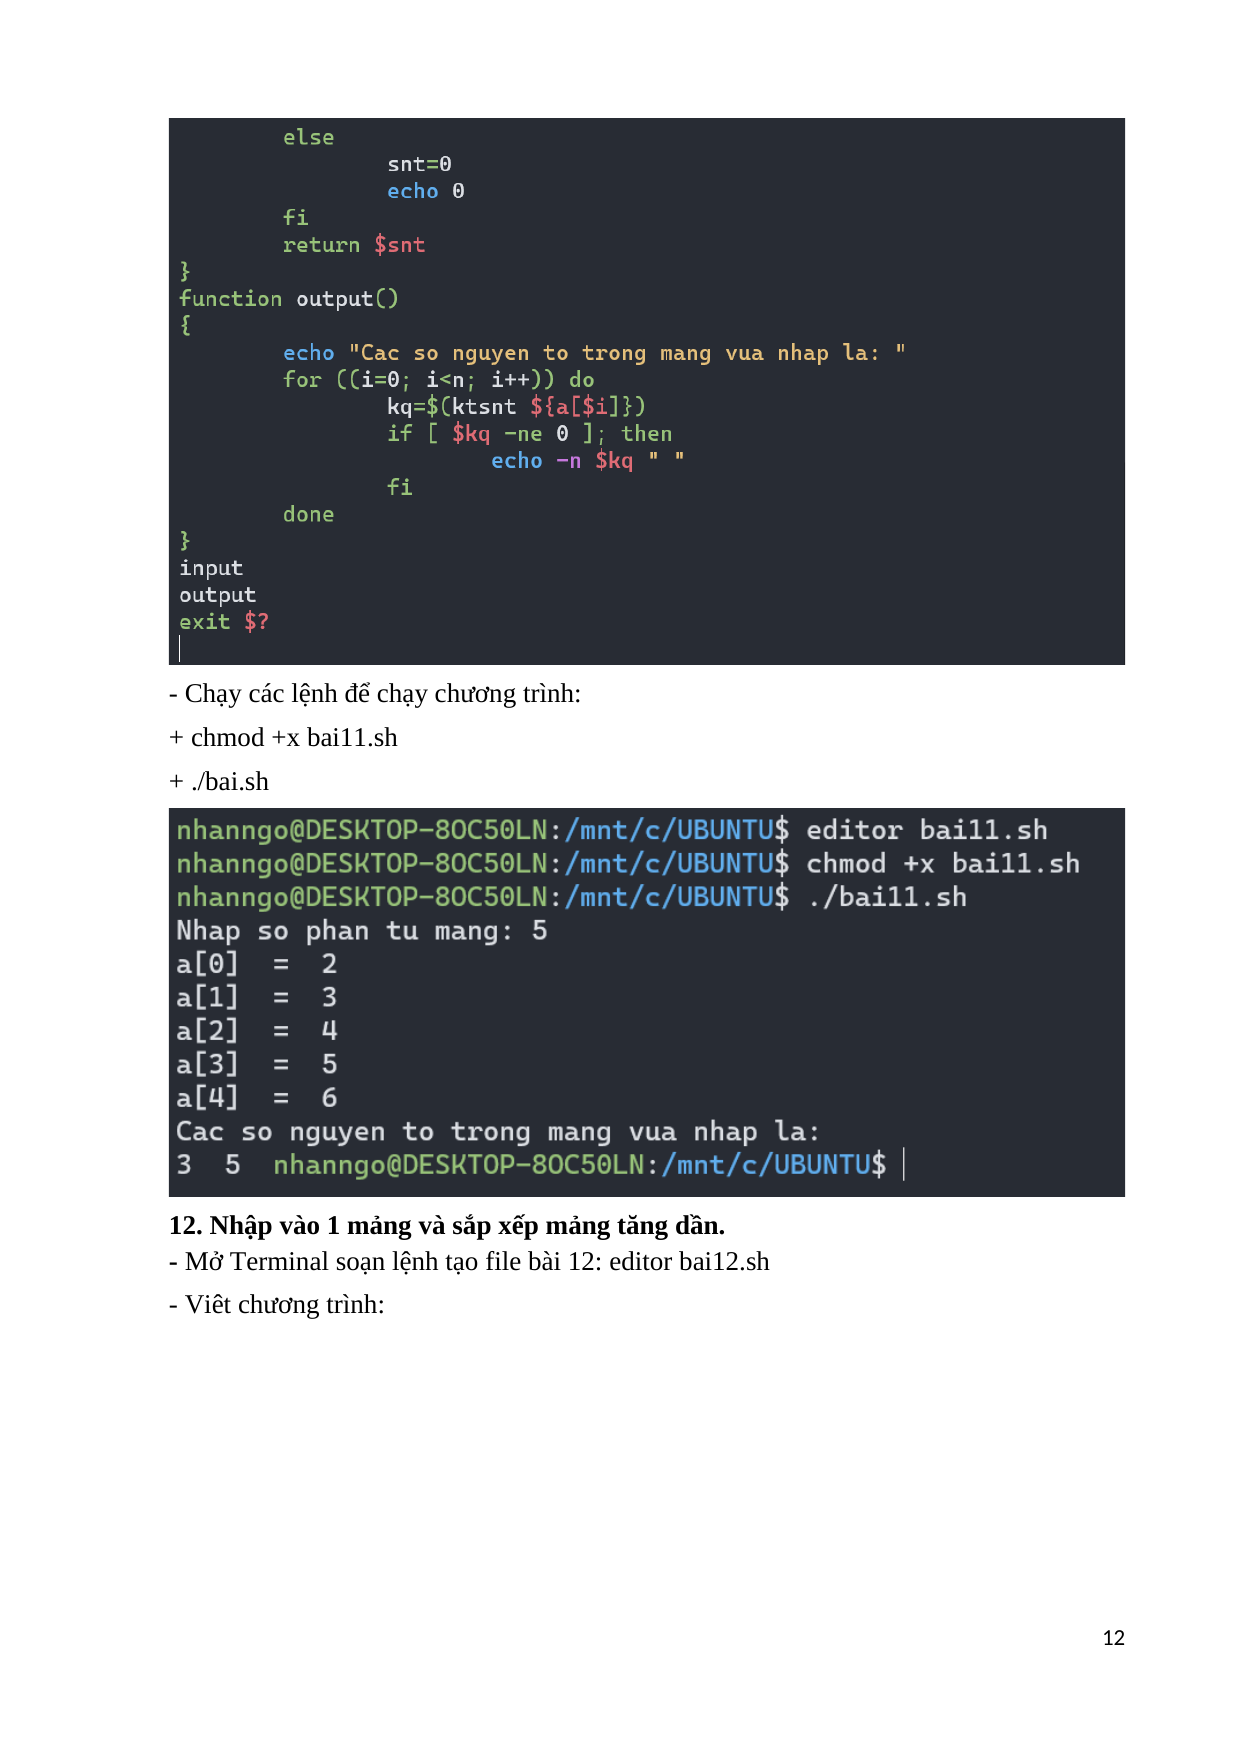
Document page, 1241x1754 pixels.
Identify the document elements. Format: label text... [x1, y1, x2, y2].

text + chmod +x bai11.sh [169, 721, 1041, 752]
text + ./bai.sh [169, 764, 1041, 796]
subtitle 12. Nhập vào 1 mảng và sắp xếp mảng tăng dần. [169, 1209, 1125, 1240]
text - Chạy các lệnh để chạy chương trình: [169, 677, 1041, 708]
text - Viêt chương trình: [169, 1288, 1041, 1319]
text - Mở Terminal soạn lệnh tạo file bài 12: editor bai12.sh [169, 1245, 1041, 1276]
picture [168, 808, 1125, 1197]
picture [168, 118, 1125, 665]
